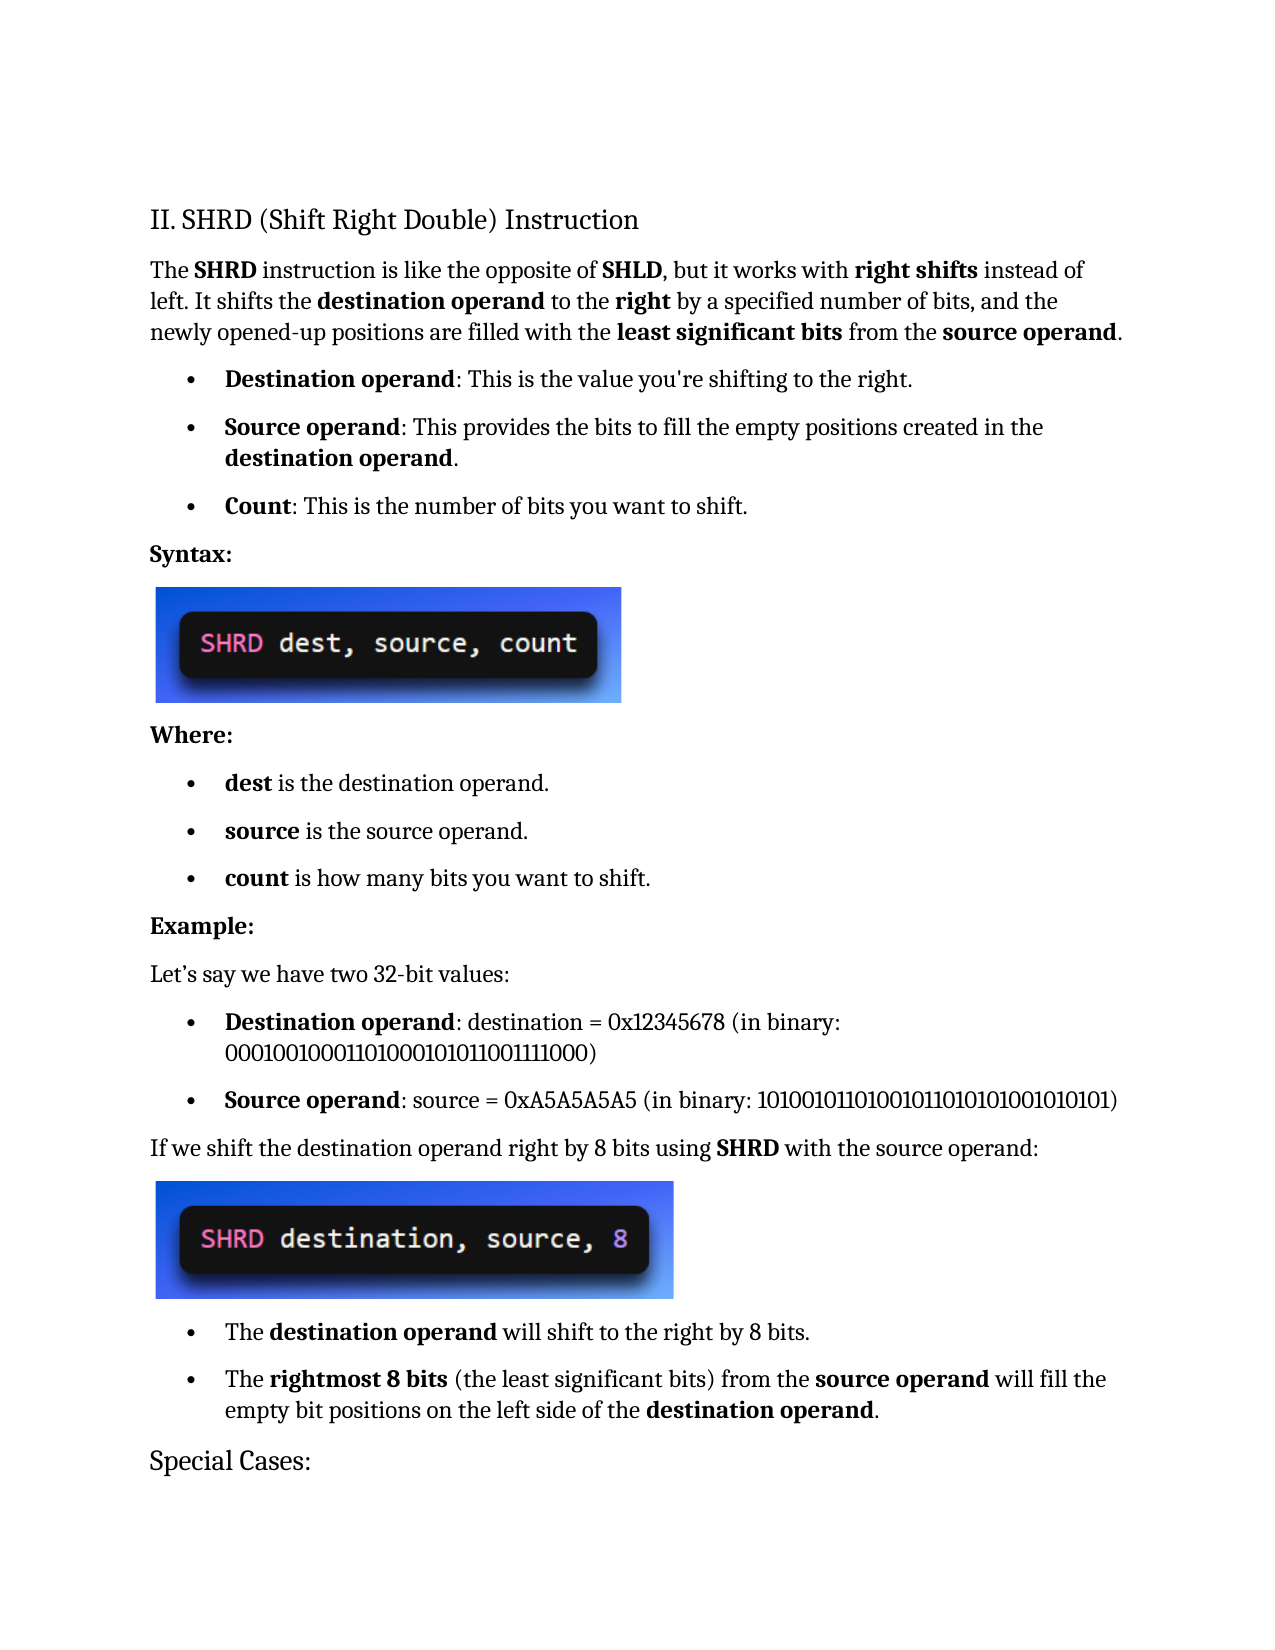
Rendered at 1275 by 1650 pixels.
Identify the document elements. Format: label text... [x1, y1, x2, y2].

text If we shift the destination operand right by 8 bits using SHRD with the source operand: [150, 1134, 1125, 1163]
picture [155, 587, 622, 703]
list Destination operand: This is the value you're shifting to the right. [187, 365, 1125, 394]
list Destination operand: destination = 0x12345678 (in binary: 00010010001101000101011001111000) [187, 1007, 1125, 1067]
text Example: [150, 912, 1125, 941]
list The rightmost 8 bits (the least significant bits) from the source operand will fill the empty bit positions on the left side of the destination operand. [187, 1365, 1125, 1425]
text II. SHRD (Shift Right Double) Instruction [150, 203, 1125, 236]
list Count: This is the number of bits you want to shift. [187, 492, 1125, 521]
text Special Cases: [150, 1444, 1125, 1478]
list The destination operand will shift to the right by 8 bits. [187, 1318, 1125, 1346]
list Source operand: This provides the bits to fill the empty positions created in the destination operand. [187, 413, 1125, 473]
list dest is the destination operand. [187, 769, 1125, 798]
text The SHRD instruction is like the opposite of SHLD, but it works with right shifts instead of left. It shifts the destination operand to the right by a specified number of bits, and the newly opened-up positions are filled with the least significant bits from the source operand. [150, 256, 1125, 346]
text Syntax: [150, 539, 1125, 568]
text Let’s say we have two 32-bit values: [150, 960, 1125, 988]
list Source operand: source = 0xA5A5A5A5 (in binary: 10100101101001011010101001010101) [187, 1086, 1125, 1115]
picture [155, 1181, 674, 1299]
list source is the source operand. [187, 817, 1125, 845]
text Where: [150, 721, 1125, 750]
list count is how many bits you want to shift. [187, 864, 1125, 893]
